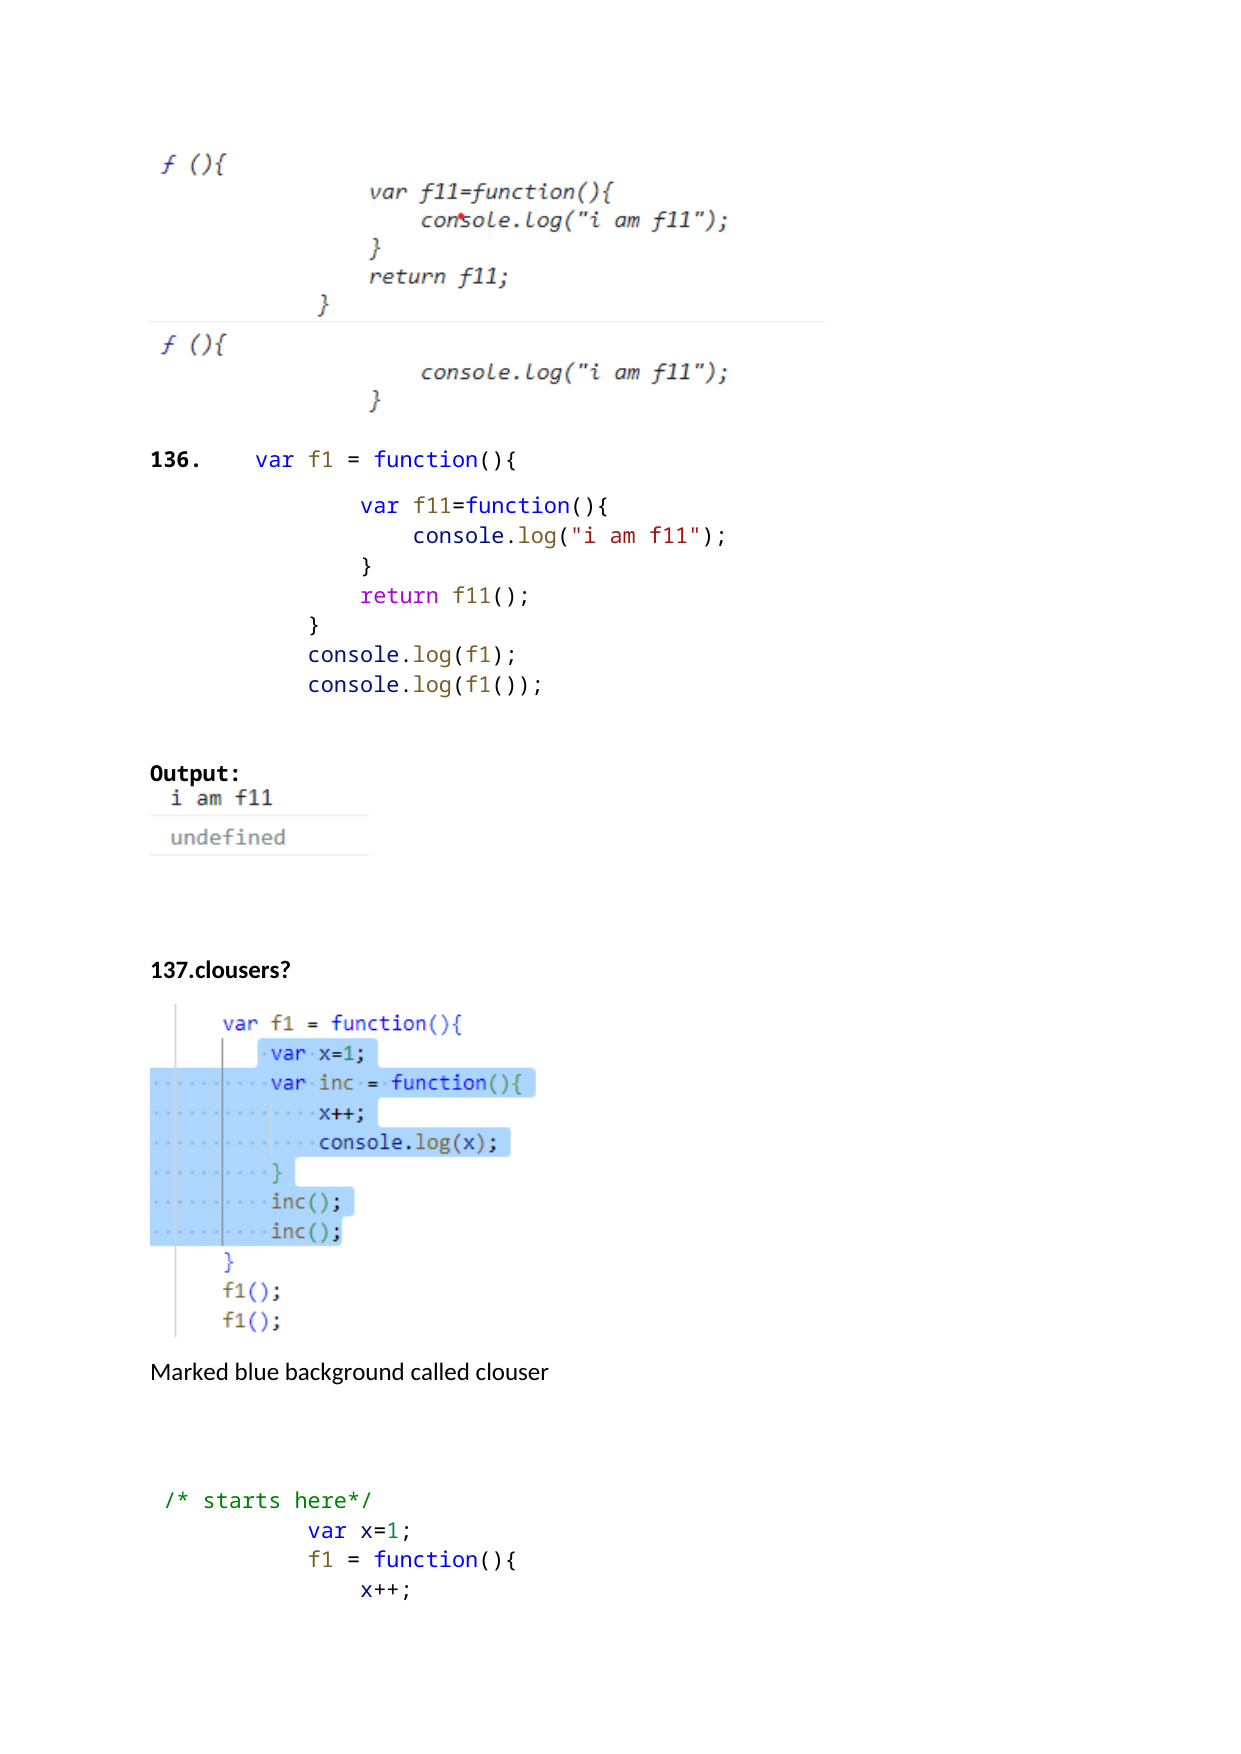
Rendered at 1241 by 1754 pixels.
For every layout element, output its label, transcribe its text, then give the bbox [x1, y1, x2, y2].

picture [150, 1004, 547, 1337]
text Marked blue background called clouser [150, 1356, 1090, 1386]
text x++; [150, 1574, 1090, 1604]
text var f11=function(){ [150, 490, 1090, 520]
text 136. var f1 = function(){ [150, 444, 1090, 474]
text f1 = function(){ [150, 1544, 1090, 1574]
text /* starts here*/ [150, 1485, 1090, 1514]
text console.log(f1); [150, 639, 1090, 669]
text Output: [150, 758, 1090, 788]
text } [150, 550, 1090, 580]
picture [150, 788, 369, 856]
text console.log(f1()); [150, 669, 1090, 699]
picture [150, 150, 826, 414]
text console.log("i am f11"); [150, 520, 1090, 550]
text } [150, 609, 1090, 639]
text return f11(); [150, 580, 1090, 609]
text var x=1; [150, 1514, 1090, 1544]
text 137.clousers? [150, 954, 1090, 985]
